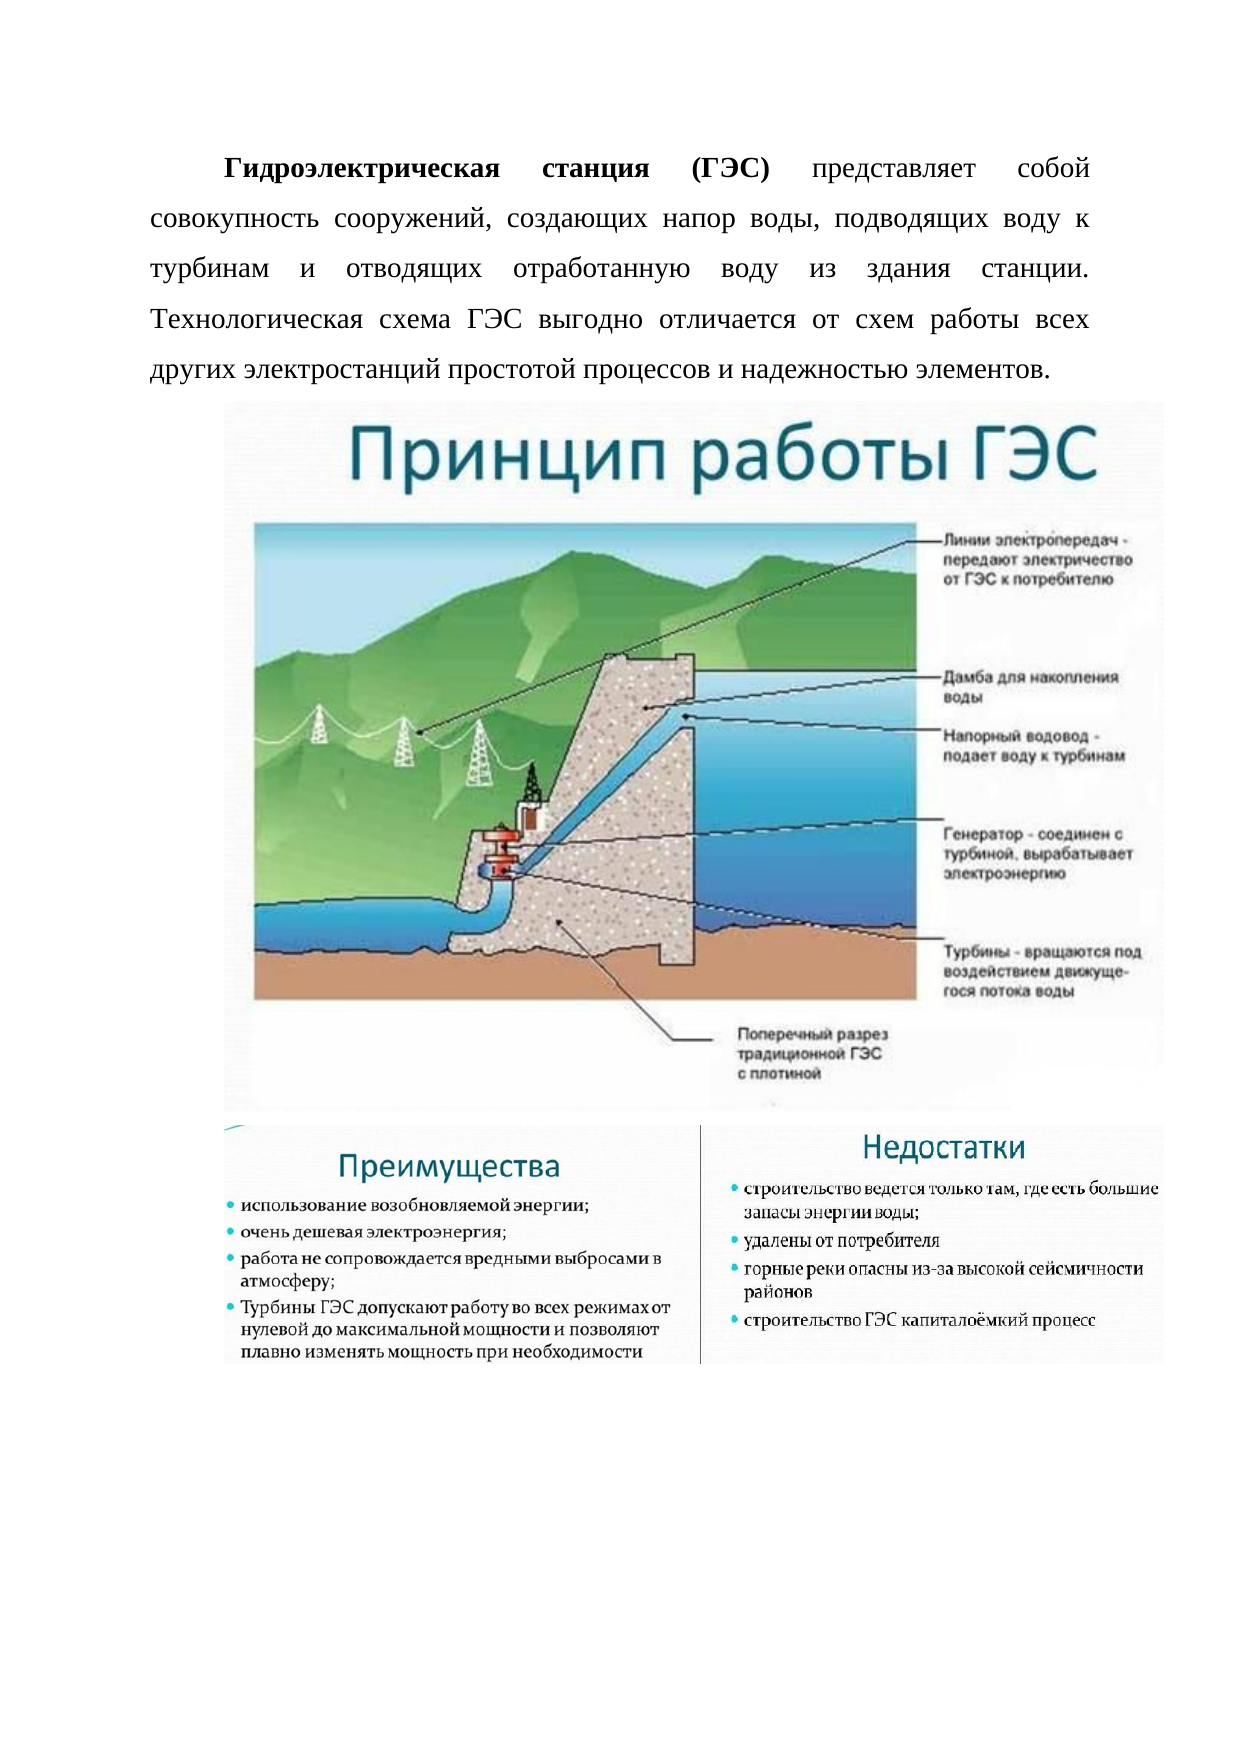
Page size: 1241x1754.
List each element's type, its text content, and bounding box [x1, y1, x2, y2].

picture [223, 1125, 1165, 1364]
picture [223, 401, 1165, 1112]
text Гидроэлектрическая станция (ГЭС) представляет собой совокупность сооружений, создающих напор воды, подводящих воду к турбинам и отводящих отработанную воду из здания станции. Технологическая схема ГЭС выгодно отличается от схем работы всех других электростанций простотой процессов и надежностью элементов. [150, 150, 1090, 385]
